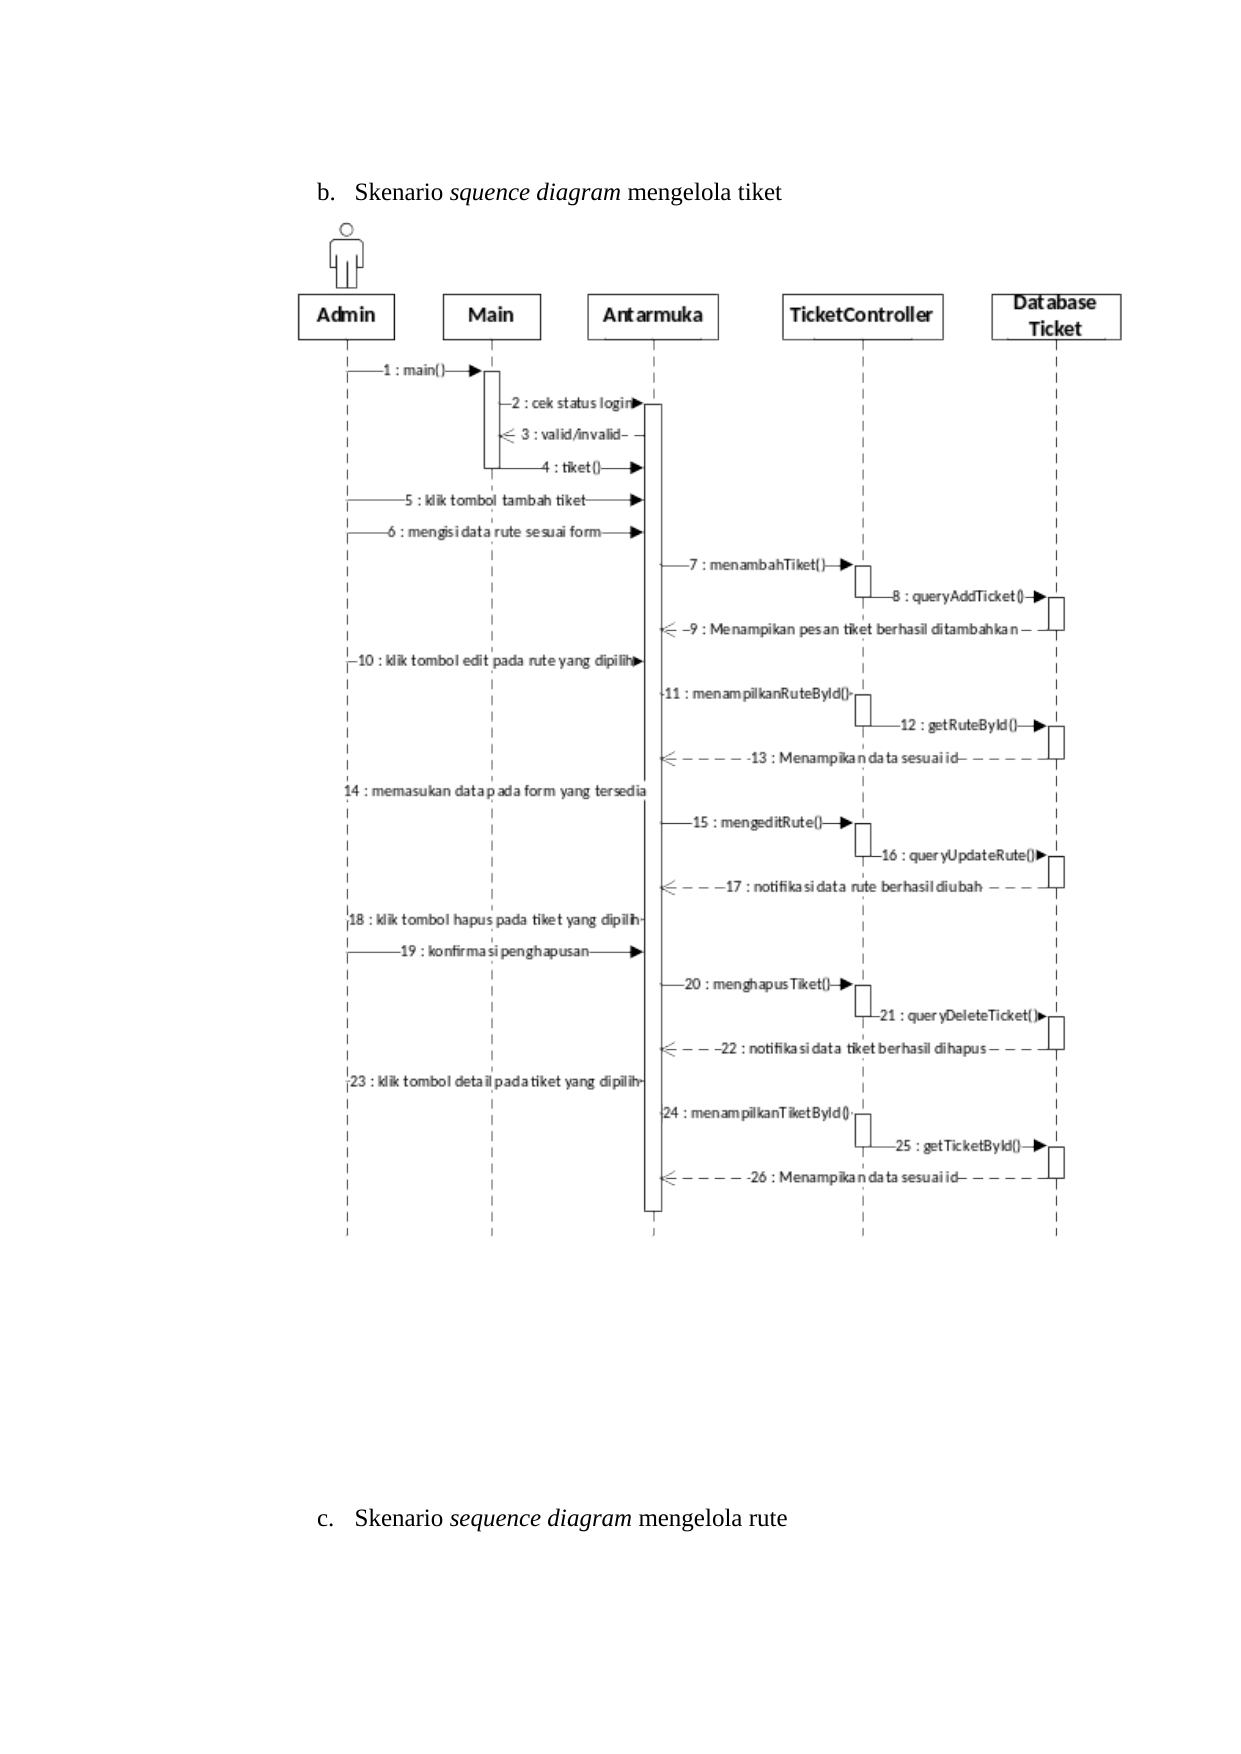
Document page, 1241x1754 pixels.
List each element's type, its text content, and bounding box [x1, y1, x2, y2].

list Skenario sequence diagram mengelola rute [317, 1503, 1063, 1532]
list Skenario squence diagram mengelola tiket [317, 177, 1063, 206]
